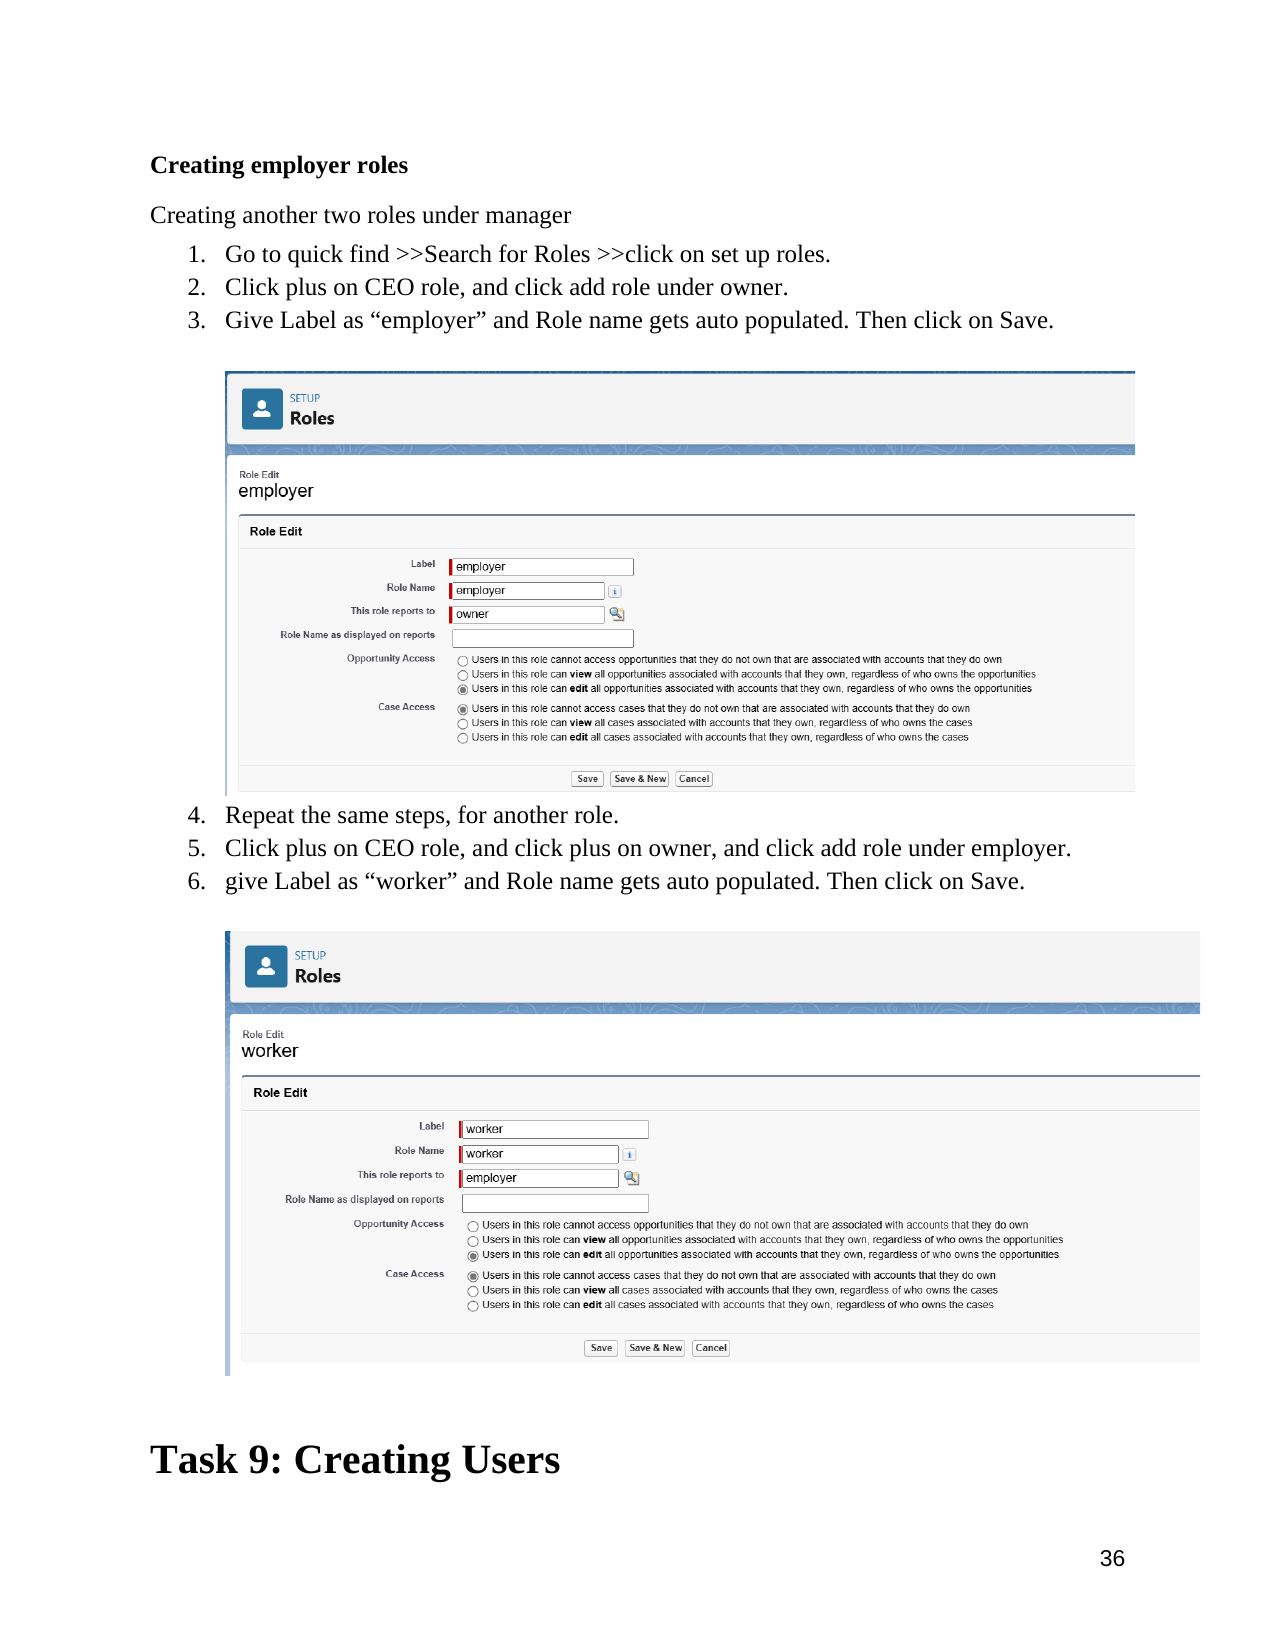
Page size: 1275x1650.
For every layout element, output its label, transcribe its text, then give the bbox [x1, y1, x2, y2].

subtitle Creating employer roles [150, 150, 1125, 179]
text Creating another two roles under manager [150, 200, 1125, 228]
list Give Label as “employer” and Role name gets auto populated. Then click on Save. [187, 305, 1125, 334]
picture [225, 931, 1200, 1376]
text Task 9: Creating Users [150, 1434, 1125, 1482]
list Click plus on CEO role, and click plus on owner, and click add role under employer. [187, 833, 1125, 861]
list Go to quick find >>Search for Roles >>click on set up roles. [187, 239, 1125, 268]
list give Label as “worker” and Role name gets auto populated. Then click on Save. [187, 866, 1125, 894]
list Click plus on CEO role, and click add role under owner. [187, 272, 1125, 301]
picture [225, 371, 1136, 796]
list Repeat the same steps, for another role. [187, 800, 1125, 828]
